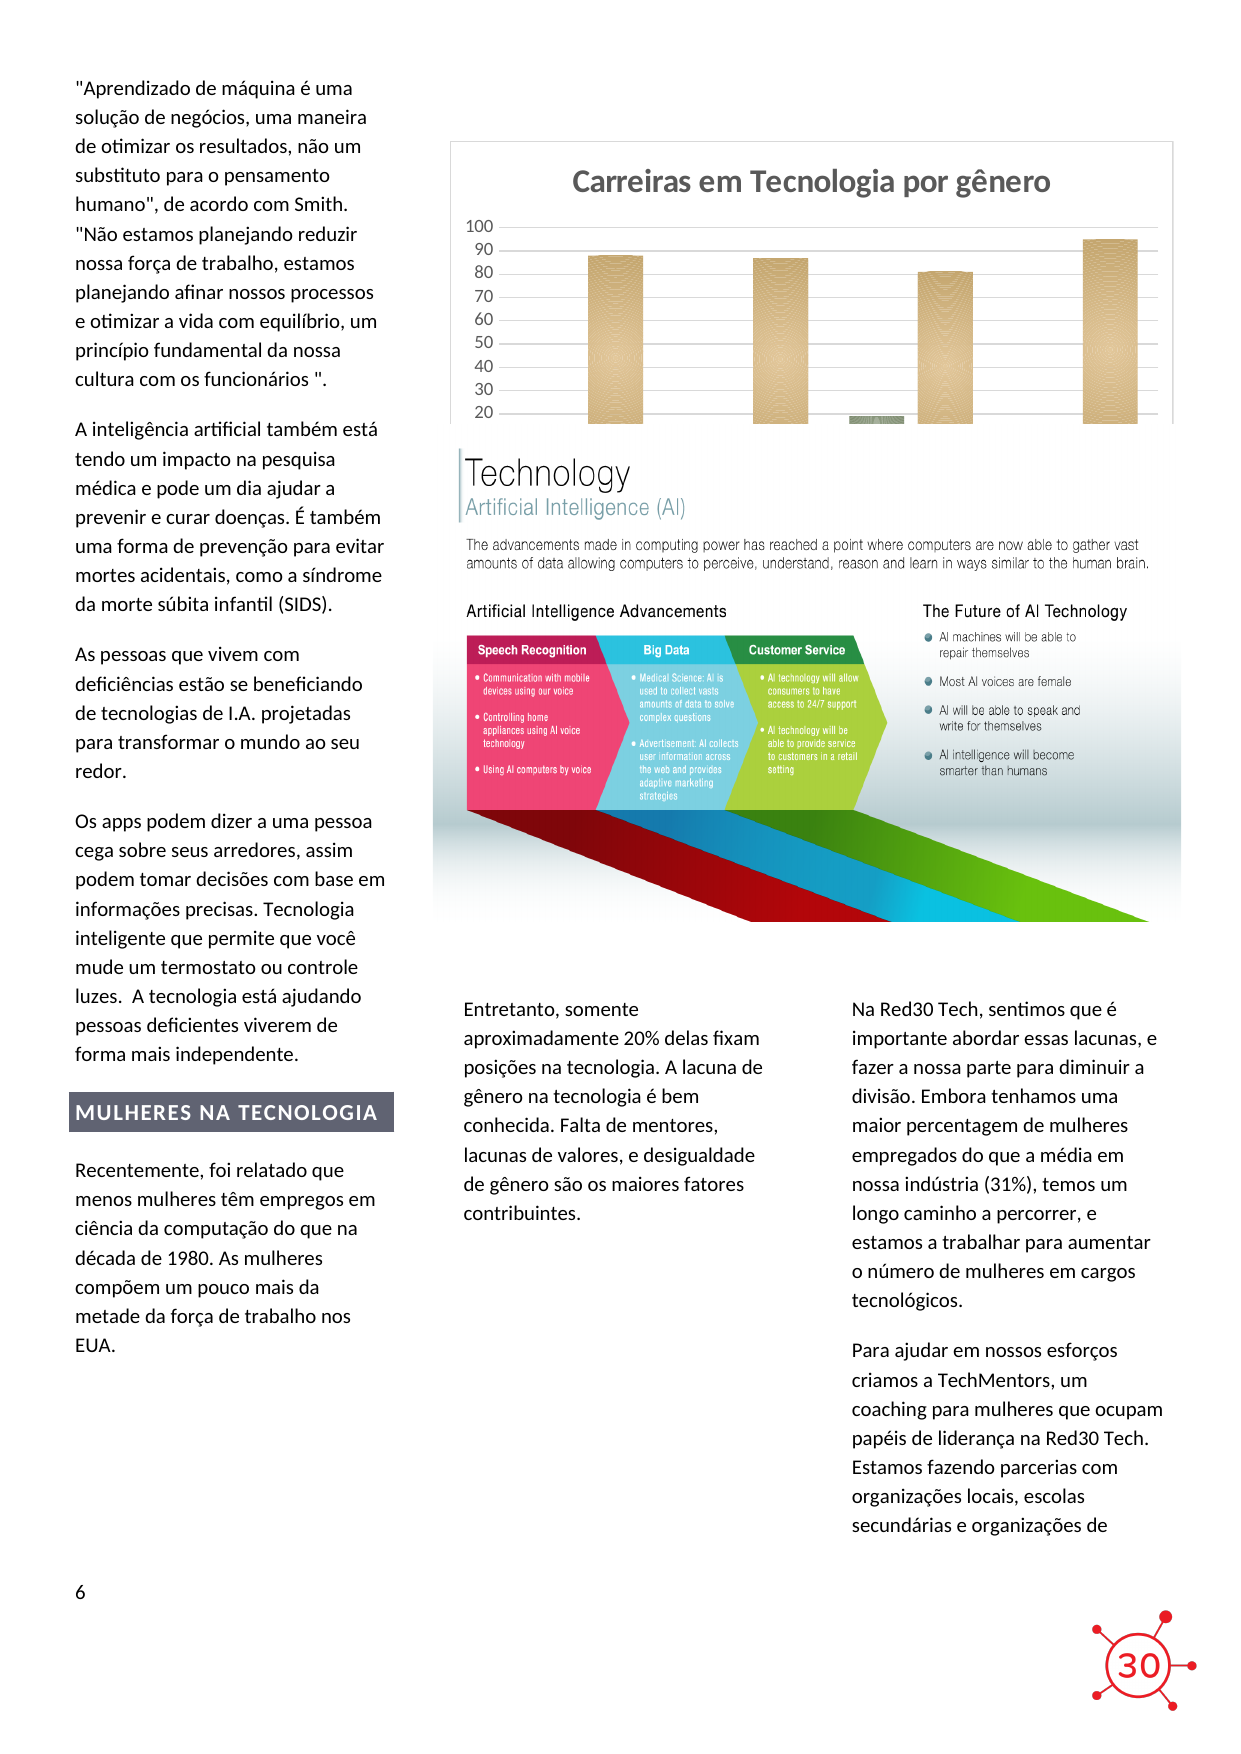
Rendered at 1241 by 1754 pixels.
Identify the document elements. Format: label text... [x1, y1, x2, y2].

subtitle Mulheres na tecnologia [75, 1098, 388, 1126]
text A inteligência artificial também está tendo um impacto na pesquisa médica e pode um dia ajudar a prevenir e curar doenças. É também uma forma de prevenção para evitar mortes acidentais, como a síndrome da morte súbita infantil (SIDS). [75, 417, 388, 617]
text Na Red30 Tech, sentimos que é importante abordar essas lacunas, e fazer a nossa parte para diminuir a divisão. Embora tenhamos uma maior percentagem de mulheres empregados do que a média em nossa indústria (31%), temos um longo caminho a percorrer, e estamos a trabalhar para aumentar o número de mulheres em cargos tecnológicos. [852, 996, 1165, 1313]
text Os apps podem dizer a uma pessoa cega sobre seus arredores, assim podem tomar decisões com base em informações precisas. Tecnologia inteligente que permite que você mude um termostato ou controle luzes. A tecnologia está ajudando pessoas deficientes viverem de forma mais independente. [75, 808, 388, 1067]
text As pessoas que vivem com deficiências estão se beneficiando de tecnologias de I.A. projetadas para transformar o mundo ao seu redor. [75, 642, 388, 784]
text "Aprendizado de máquina é uma solução de negócios, uma maneira de otimizar os resultados, não um substituto para o pensamento humano", de acordo com Smith. "Não estamos planejando reduzir nossa força de trabalho, estamos planejando afinar nossos processos e otimizar a vida com equilíbrio, um princípio fundamental da nossa cultura com os funcionários ". [75, 75, 388, 392]
text Entretanto, somente aproximadamente 20% delas fixam posições na tecnologia. A lacuna de gênero na tecnologia é bem conhecida. Falta de mentores, lacunas de valores, e desigualdade de gênero são os maiores fatores contribuintes. [463, 996, 777, 1226]
picture [1084, 1602, 1199, 1717]
picture [432, 424, 1182, 922]
text Recentemente, foi relatado que menos mulheres têm empregos em ciência da computação do que na década de 1980. As mulheres compõem um pouco mais da metade da força de trabalho nos EUA. [75, 1157, 388, 1358]
